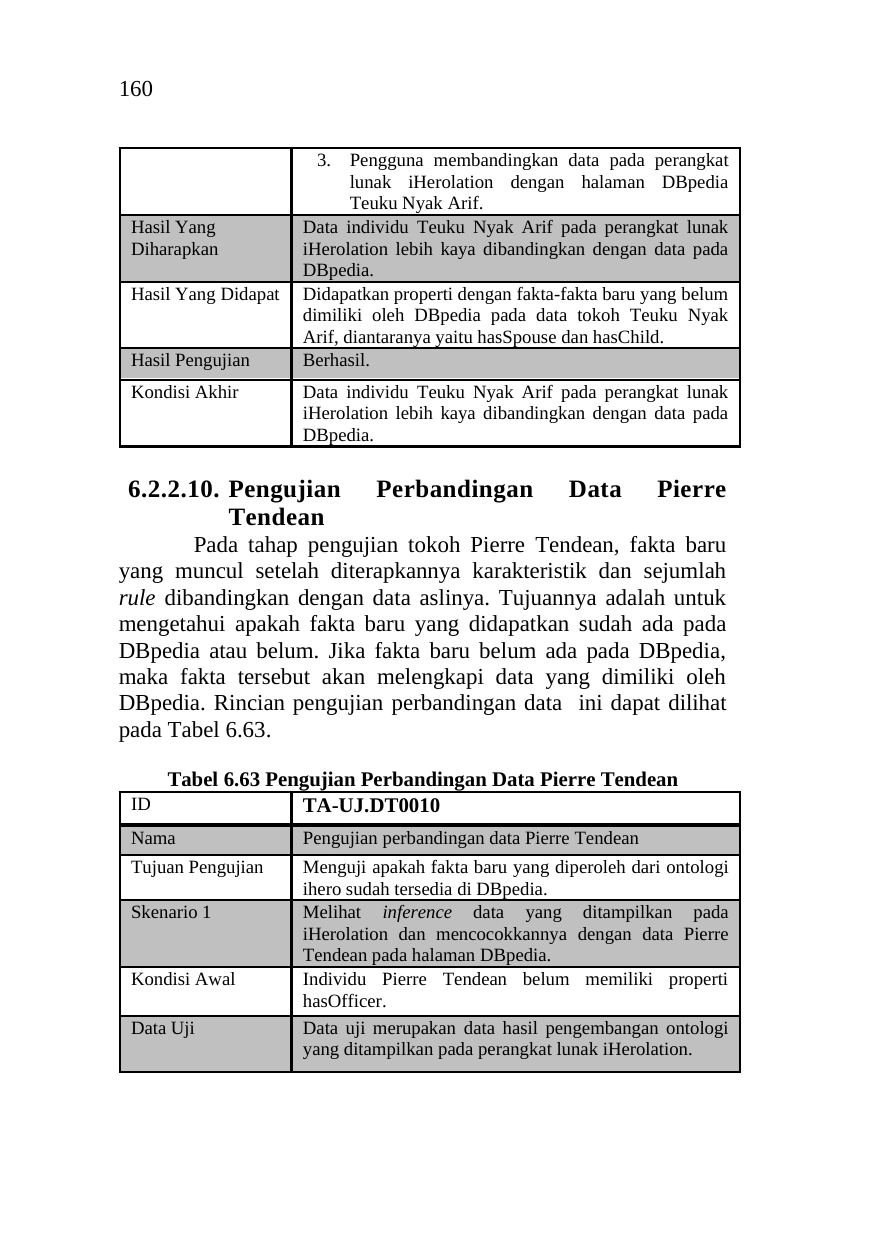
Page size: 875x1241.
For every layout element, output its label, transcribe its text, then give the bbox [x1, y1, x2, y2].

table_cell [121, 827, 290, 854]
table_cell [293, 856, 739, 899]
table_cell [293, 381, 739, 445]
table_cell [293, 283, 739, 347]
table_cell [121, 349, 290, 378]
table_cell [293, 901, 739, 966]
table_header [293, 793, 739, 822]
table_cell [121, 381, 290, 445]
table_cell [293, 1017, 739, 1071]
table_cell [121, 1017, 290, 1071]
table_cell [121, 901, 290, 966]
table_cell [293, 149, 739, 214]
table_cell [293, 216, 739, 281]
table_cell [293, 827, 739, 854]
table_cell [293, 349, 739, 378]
subtitle Pengujian Perbandingan Data Pierre Tendean [128, 474, 727, 531]
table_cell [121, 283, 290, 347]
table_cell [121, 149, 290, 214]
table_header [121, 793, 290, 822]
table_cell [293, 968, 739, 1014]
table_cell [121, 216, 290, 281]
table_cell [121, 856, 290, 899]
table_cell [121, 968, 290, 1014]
